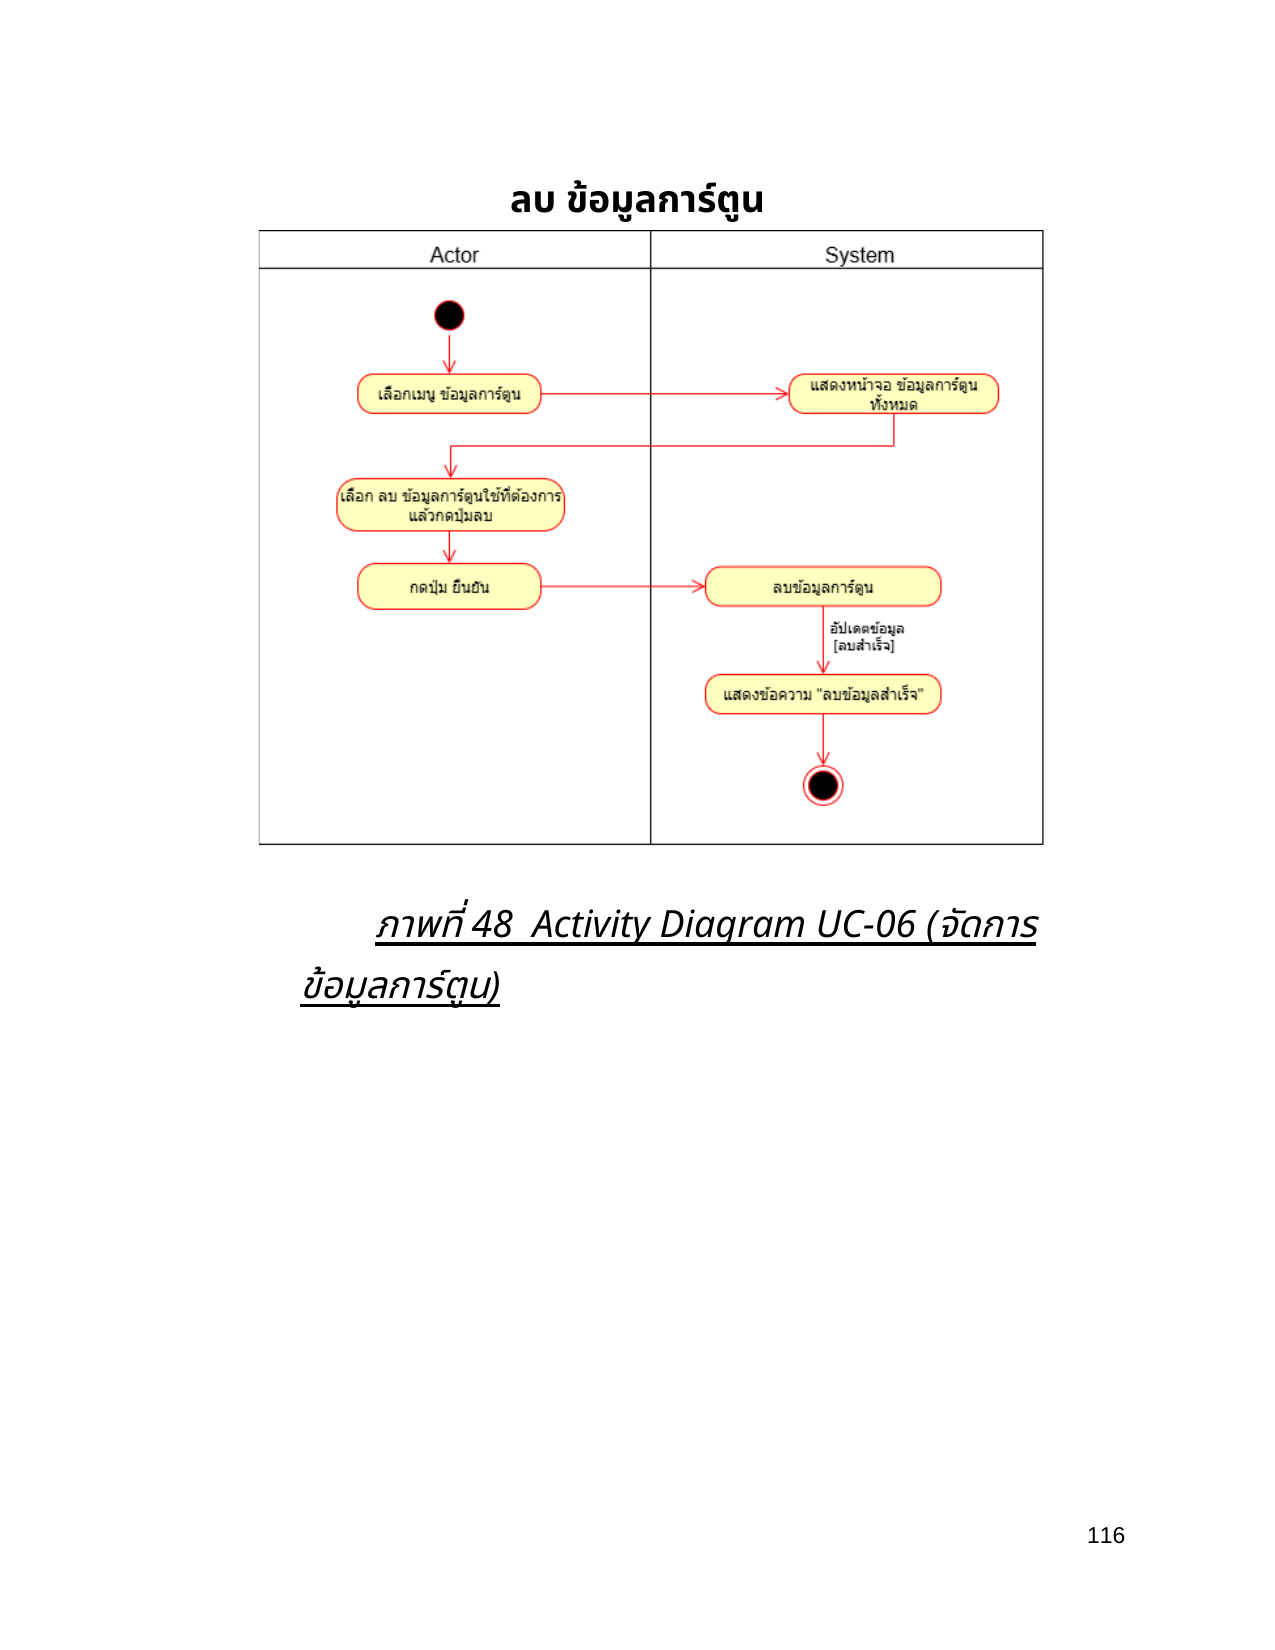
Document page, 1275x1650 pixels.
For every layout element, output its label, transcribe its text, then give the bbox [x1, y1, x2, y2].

picture [258, 230, 1045, 851]
text ภาพที่ 48 Activity Diagram UC-06 (จัดการข้อมูลการ์ตูน) [300, 897, 1125, 1015]
text ลบ ข้อมูลการ์ตูน [150, 173, 1125, 230]
